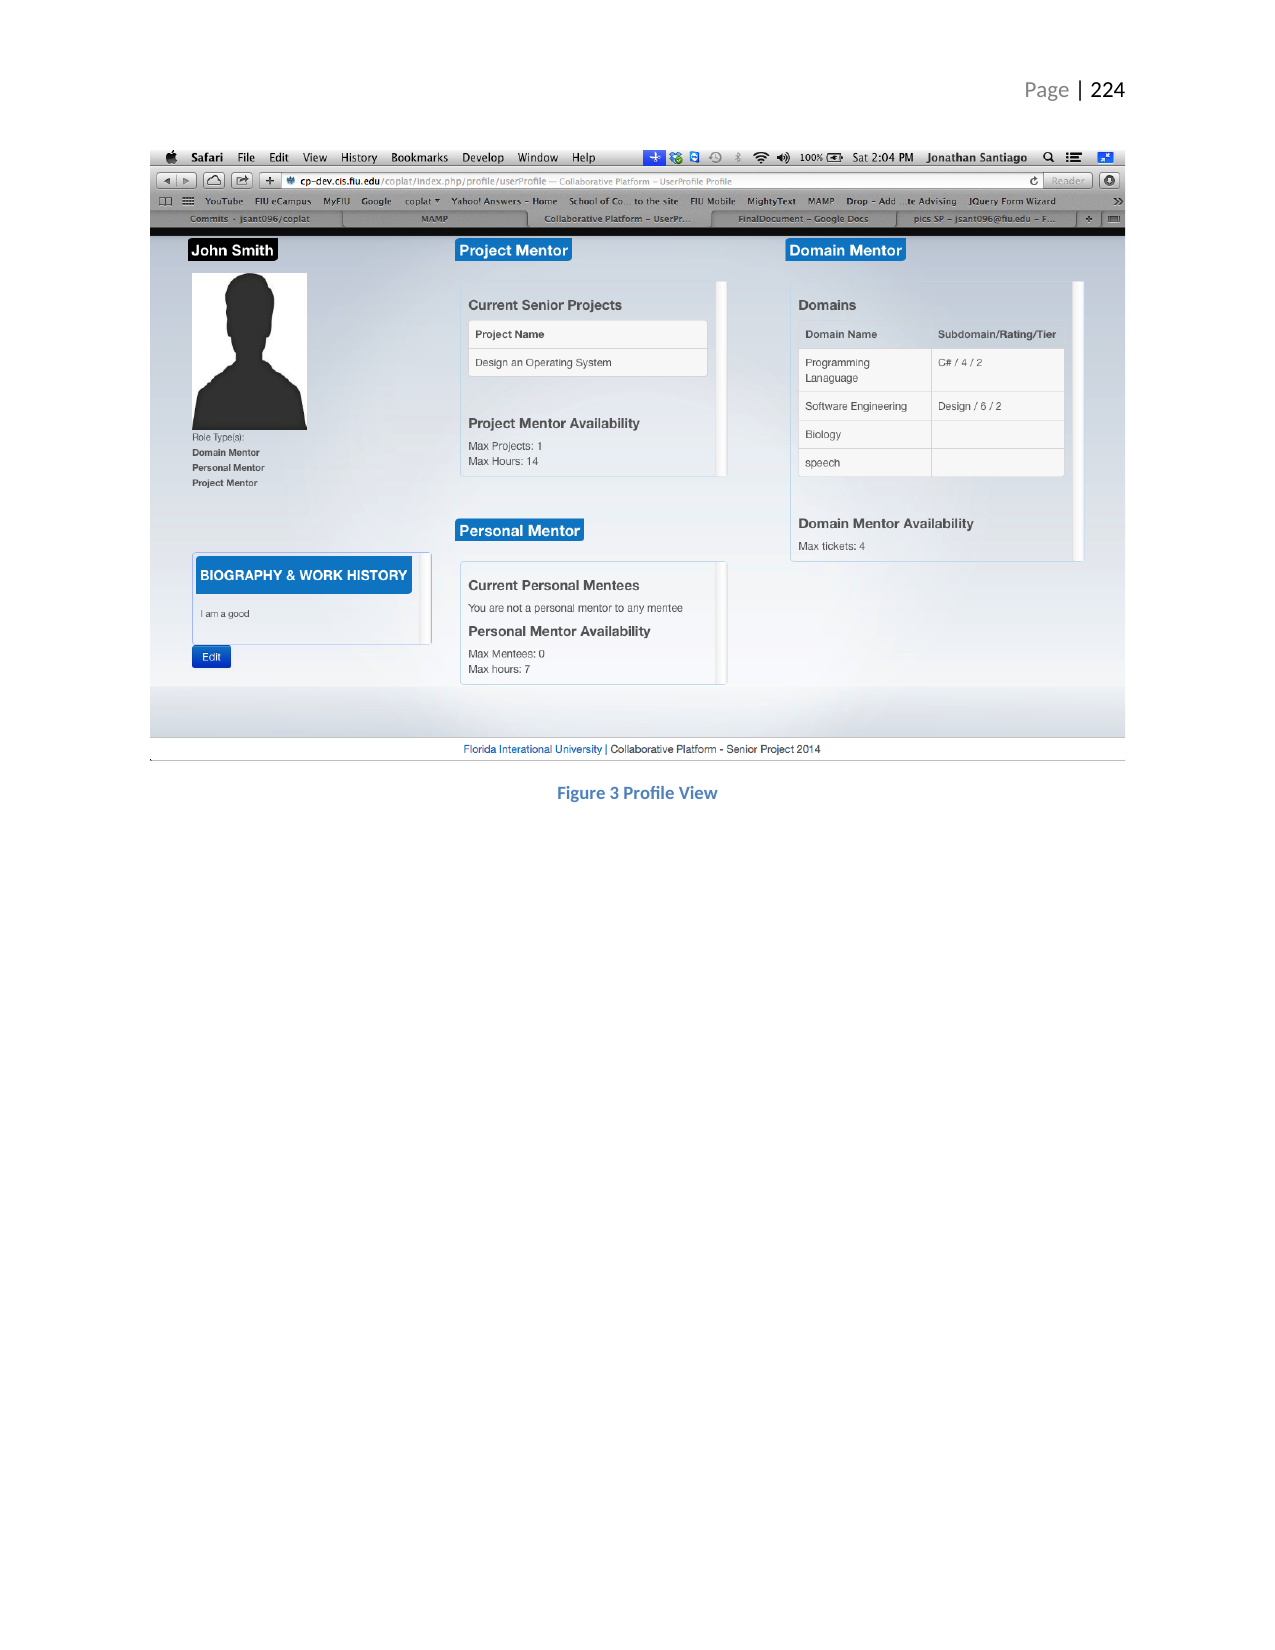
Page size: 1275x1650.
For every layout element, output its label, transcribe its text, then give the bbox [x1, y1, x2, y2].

picture [150, 150, 1125, 761]
text Figure 3 Profile View [150, 781, 1125, 804]
